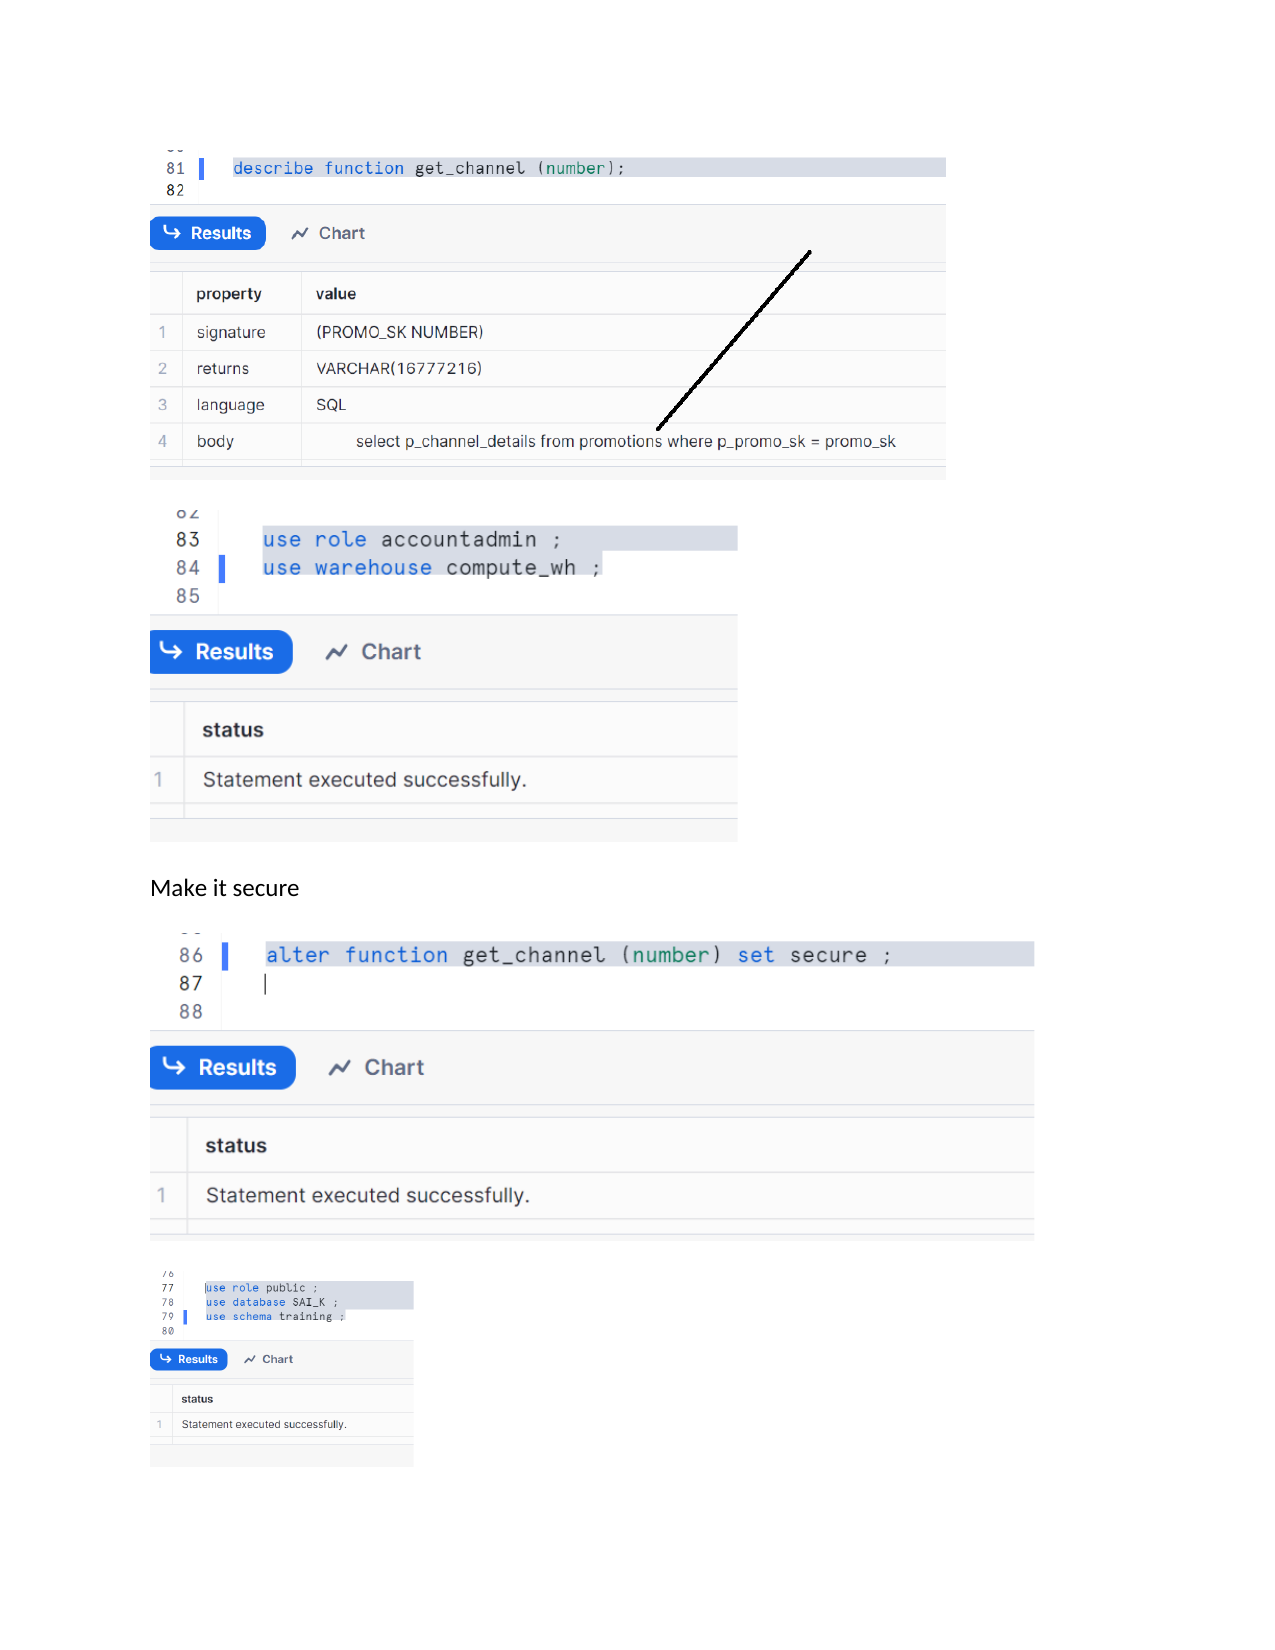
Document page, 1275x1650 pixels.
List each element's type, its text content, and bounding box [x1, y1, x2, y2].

picture [150, 1271, 414, 1467]
picture [150, 150, 946, 480]
picture [150, 510, 738, 842]
text Make it secure [150, 872, 1125, 903]
picture [150, 933, 1035, 1241]
